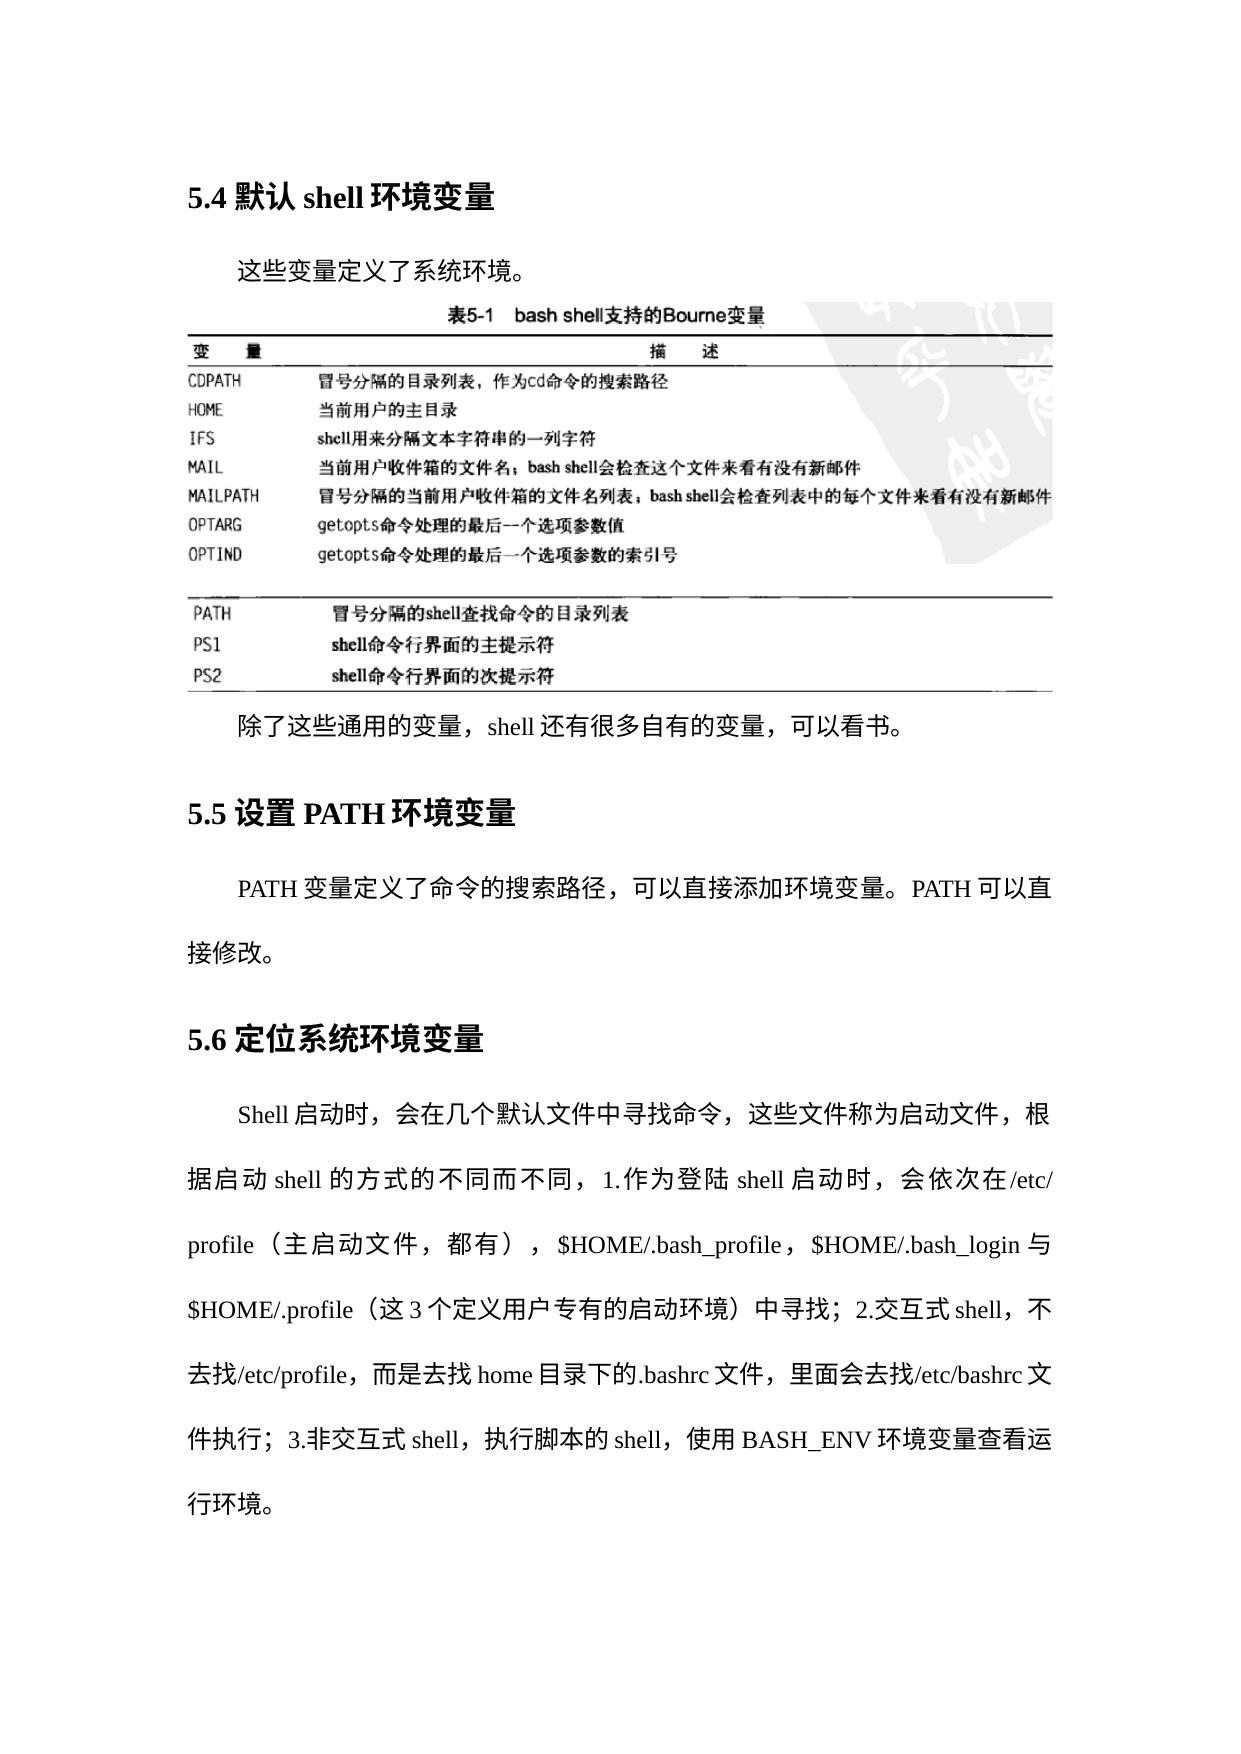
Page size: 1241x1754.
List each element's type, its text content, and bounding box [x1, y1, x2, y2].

subtitle 5.6 定位系统环境变量 [187, 1004, 1053, 1069]
text Shell启动时，会在几个默认文件中寻找命令，这些文件称为启动文件，根据启动shell的方式的不同而不同，1.作为登陆shell启动时，会依次在/etc/profile（主启动文件，都有），$HOME/.bash_profile，$HOME/.bash_login与$HOME/.profile（这3个定义用户专有的启动环境）中寻找；2.交互式shell，不去找/etc/profile，而是去找home目录下的.bashrc文件，里面会去找/etc/bashrc文件执行；3.非交互式shell，执行脚本的shell，使用BASH_ENV环境变量查看运行环境。 [187, 1080, 1053, 1535]
picture [187, 302, 1053, 564]
subtitle 5.4 默认shell环境变量 [187, 162, 1053, 227]
picture [187, 595, 1053, 692]
text PATH变量定义了命令的搜索路径，可以直接添加环境变量。PATH可以直接修改。 [187, 854, 1053, 984]
text 除了这些通用的变量，shell还有很多自有的变量，可以看书。 [187, 692, 1053, 757]
subtitle 5.5 设置PATH环境变量 [187, 778, 1053, 843]
text 这些变量定义了系统环境。 [187, 237, 1053, 302]
